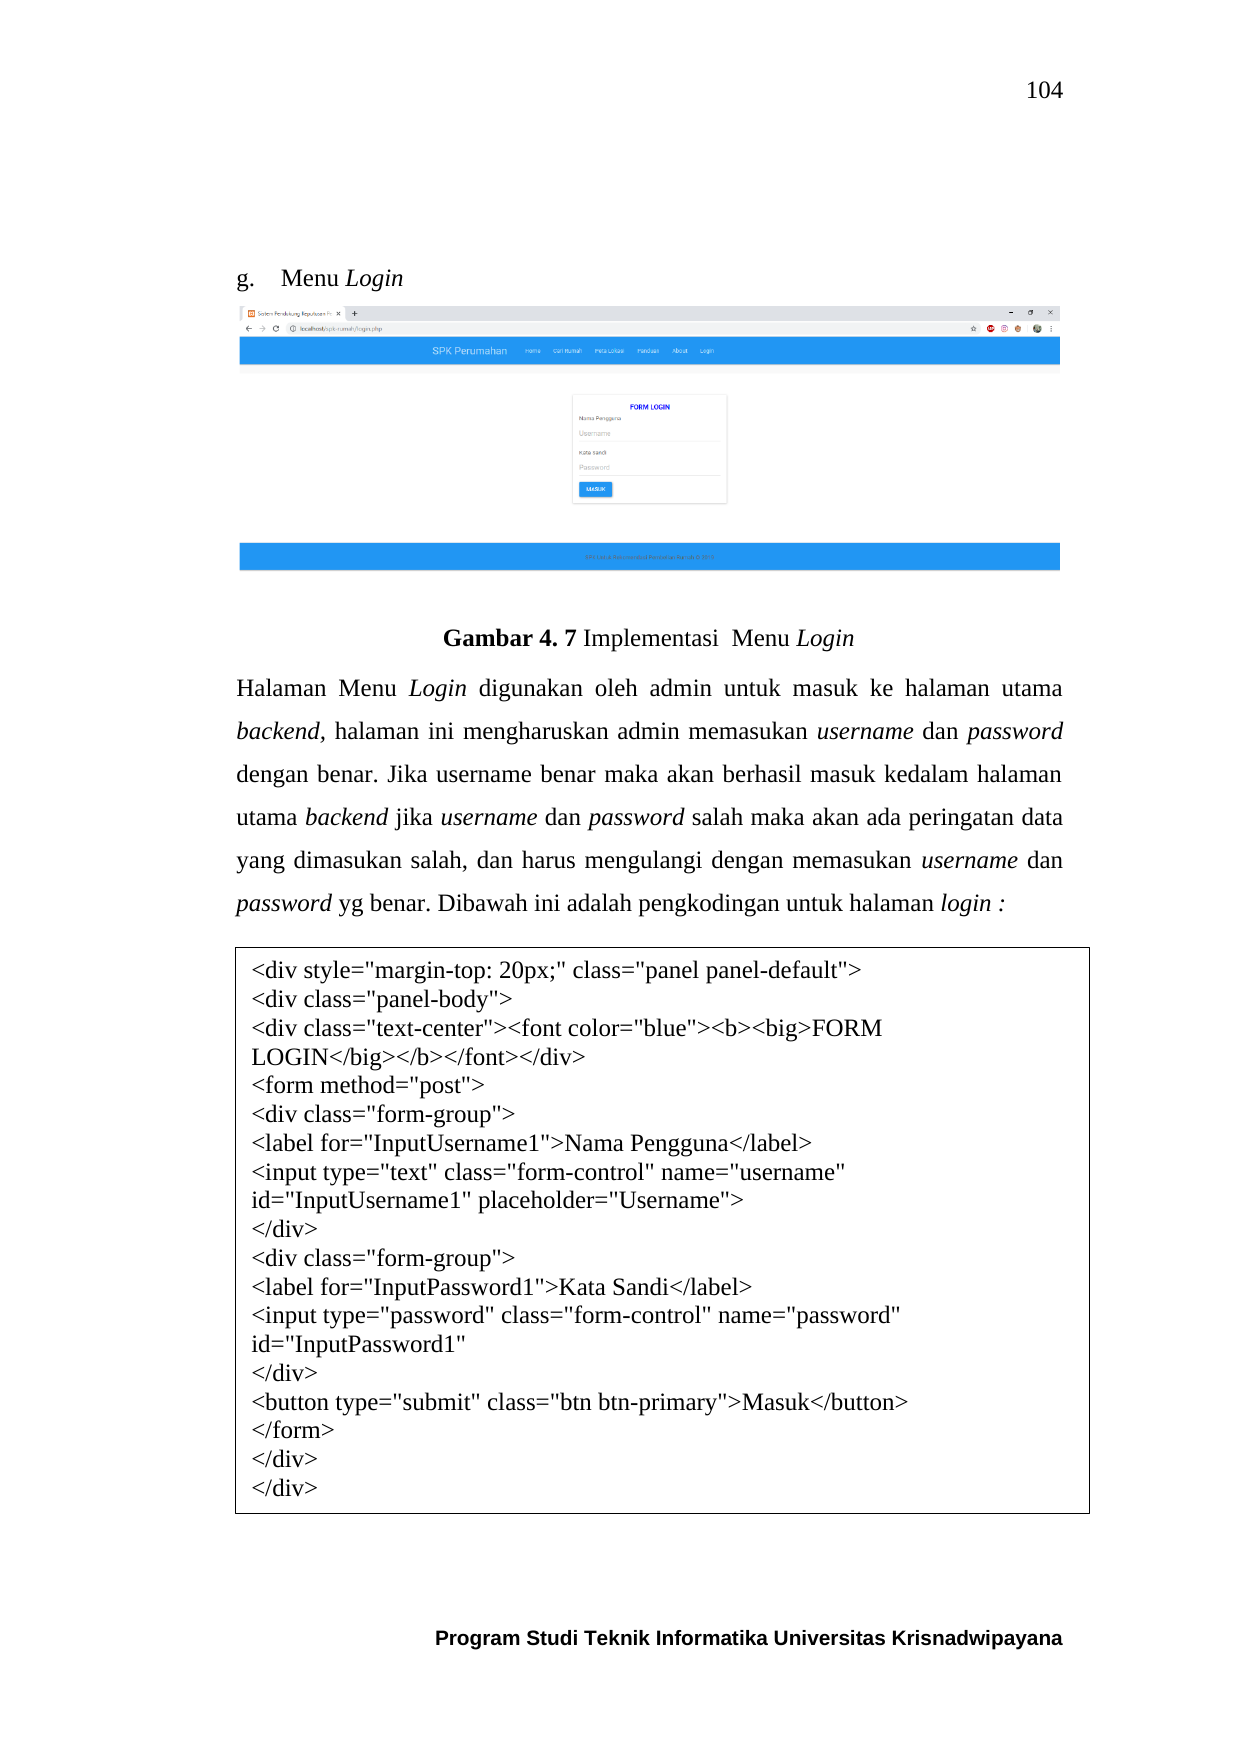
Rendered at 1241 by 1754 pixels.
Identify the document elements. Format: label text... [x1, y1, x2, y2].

list Halaman Menu Login digunakan oleh admin untuk masuk ke halaman utama backend, halaman ini mengharuskan admin memasukan username dan password dengan benar. Jika username benar maka akan berhasil masuk kedalam halaman utama backend jika username dan password salah maka akan ada peringatan data yang dimasukan salah, dan harus mengulangi dengan memasukan username dan password yg benar. Dibawah ini adalah pengkodingan untuk halaman login : [236, 673, 1063, 917]
picture [239, 306, 1060, 609]
text Gambar 4. 7 Implementasi Menu Login [236, 623, 1063, 652]
list Menu Login [236, 263, 1063, 292]
